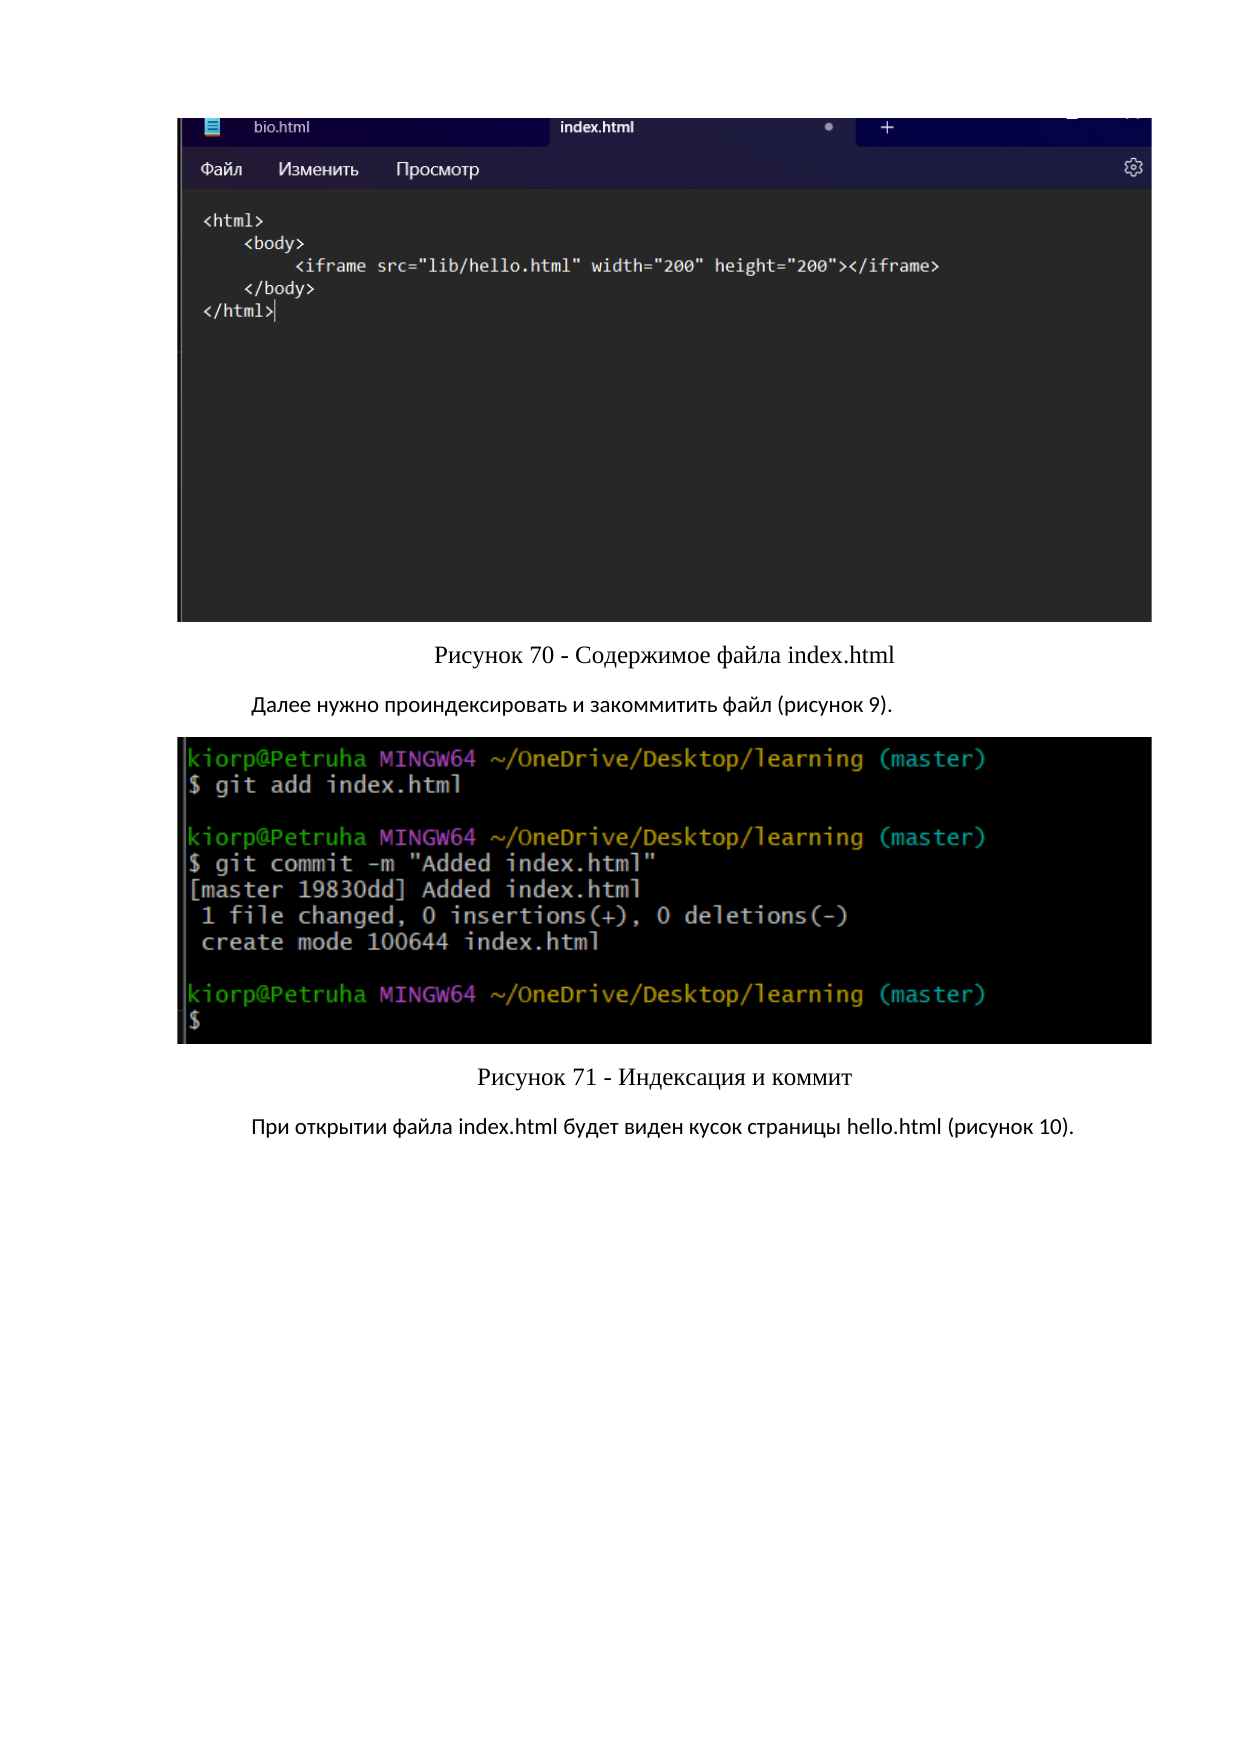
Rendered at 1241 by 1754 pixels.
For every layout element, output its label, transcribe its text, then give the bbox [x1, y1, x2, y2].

text Рисунок 71 - Индексация и коммит [177, 1062, 1152, 1091]
text При открытии файла index.html будет виден кусок страницы hello.html (рисунок 10). [177, 1112, 1152, 1140]
text Далее нужно проиндексировать и закоммитить файл (рисунок 9). [177, 690, 1152, 718]
text Рисунок 70 - Содержимое файла index.html [177, 641, 1152, 669]
picture [177, 737, 1152, 1044]
picture [177, 118, 1152, 622]
